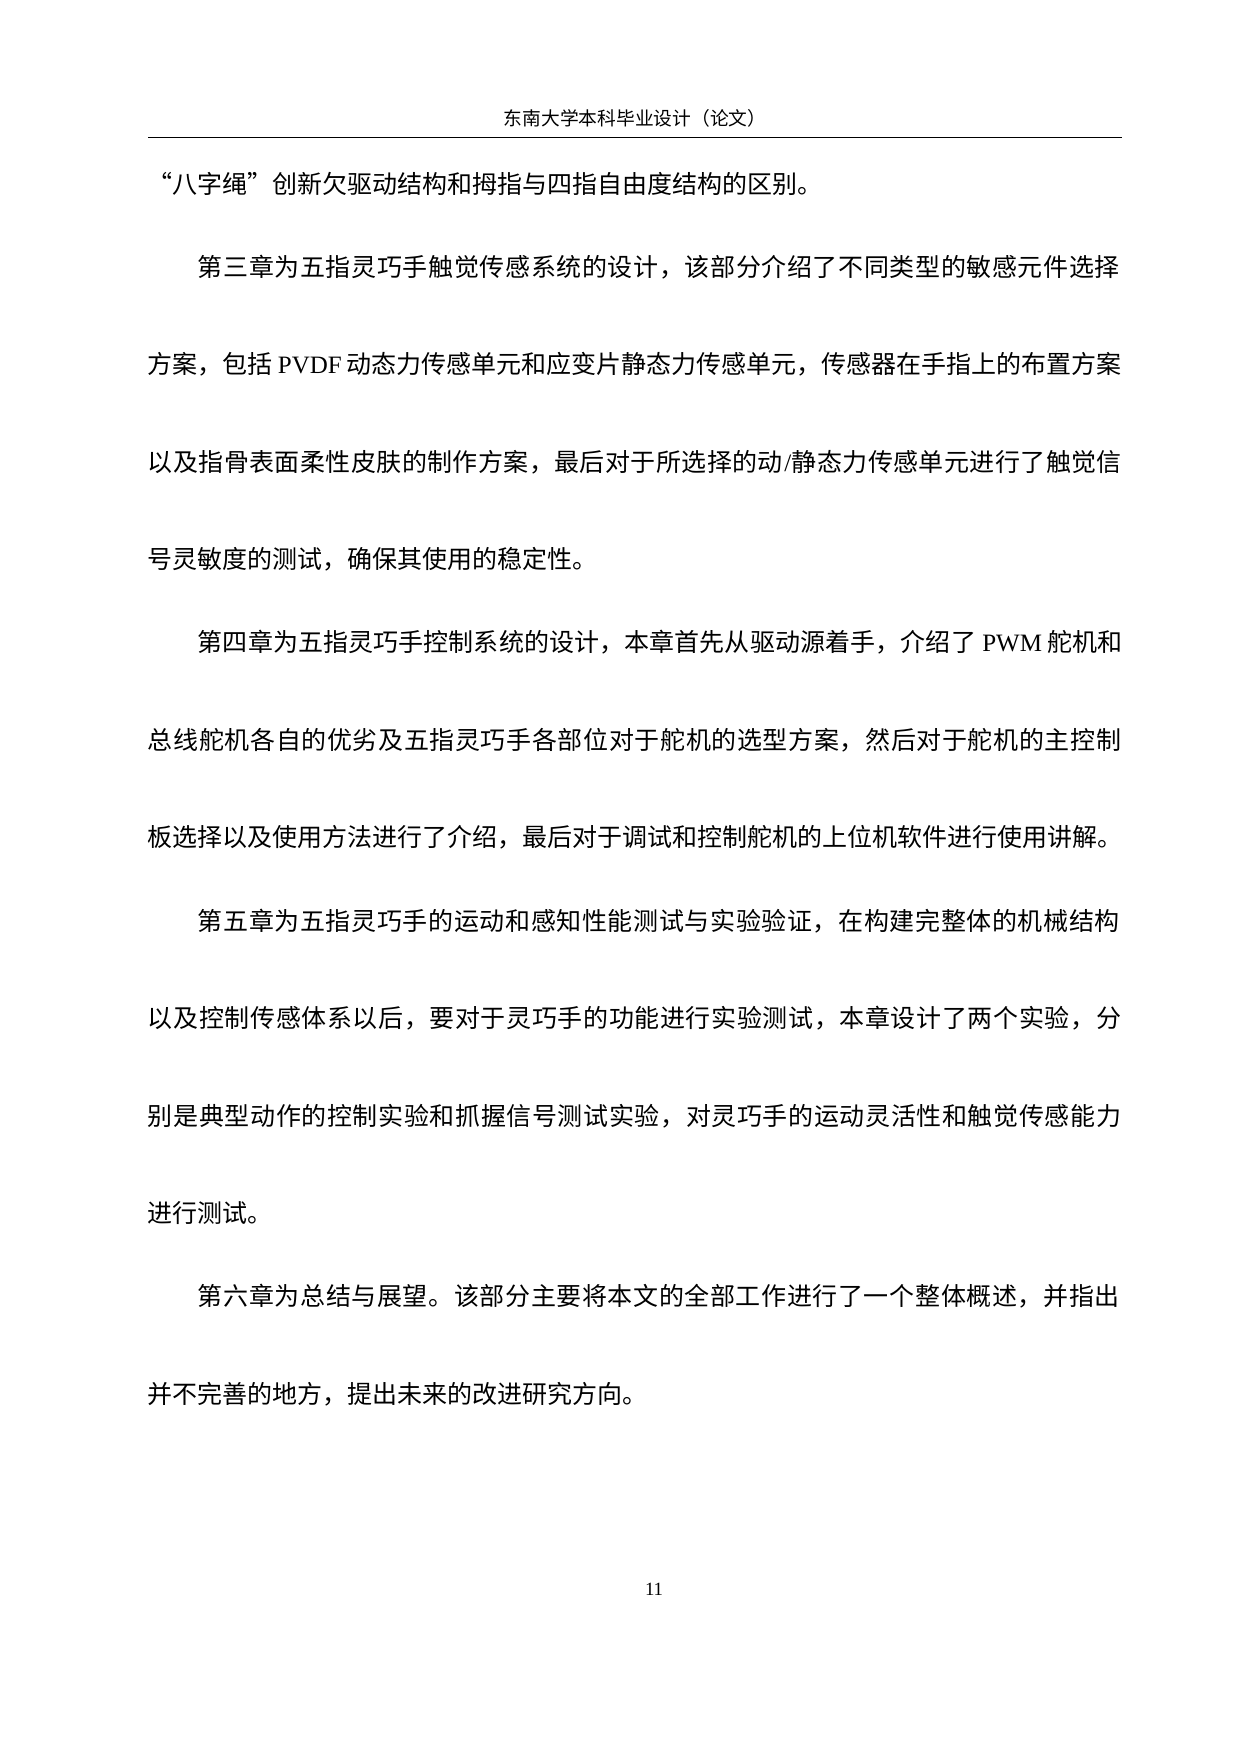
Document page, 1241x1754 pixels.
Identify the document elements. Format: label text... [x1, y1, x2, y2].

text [148, 150, 1122, 215]
text 第六章为总结与展望。该部分主要将本文的全部工作进行了一个整体概述，并指出并不完善的地方，提出未来的改进研究方向。 [148, 1262, 1122, 1425]
text 第四章为五指灵巧手控制系统的设计，本章首先从驱动源着手，介绍了PWM舵机和总线舵机各自的优劣及五指灵巧手各部位对于舵机的选型方案，然后对于舵机的主控制板选择以及使用方法进行了介绍，最后对于调试和控制舵机的上位机软件进行使用讲解。 [148, 608, 1122, 868]
text 第五章为五指灵巧手的运动和感知性能测试与实验验证，在构建完整体的机械结构以及控制传感体系以后，要对于灵巧手的功能进行实验测试，本章设计了两个实验，分别是典型动作的控制实验和抓握信号测试实验，对灵巧手的运动灵活性和触觉传感能力进行测试。 [148, 887, 1122, 1244]
text 第三章为五指灵巧手触觉传感系统的设计，该部分介绍了不同类型的敏感元件选择方案，包括PVDF动态力传感单元和应变片静态力传感单元，传感器在手指上的布置方案以及指骨表面柔性皮肤的制作方案，最后对于所选择的动/静态力传感单元进行了触觉信号灵敏度的测试，确保其使用的稳定性。 [148, 233, 1122, 590]
